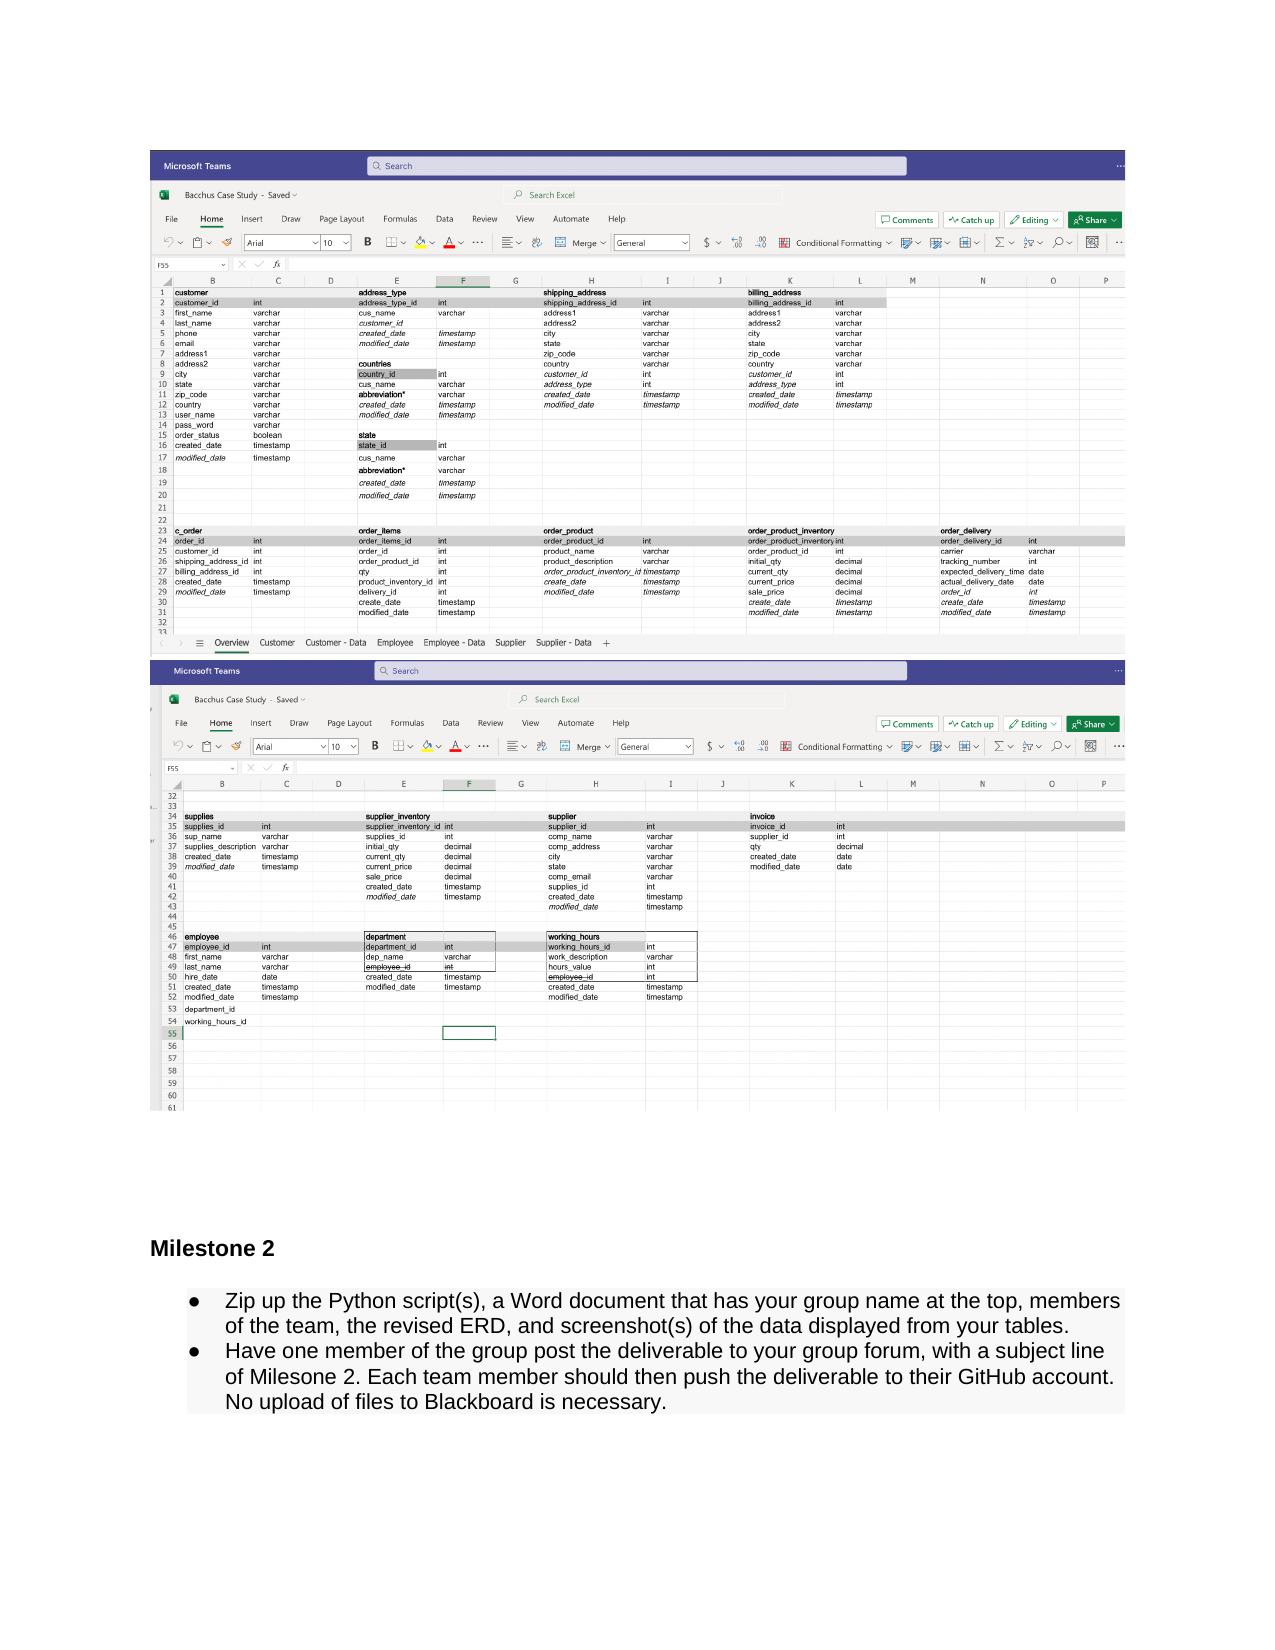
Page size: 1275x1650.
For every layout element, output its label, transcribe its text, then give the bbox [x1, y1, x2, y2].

list Zip up the Python script(s), a Word document that has your group name at the top, members of the team, the revised ERD, and screenshot(s) of the data displayed from your tables. [187, 1288, 1125, 1338]
text Milestone 2 [150, 1235, 1125, 1261]
picture [150, 150, 1125, 657]
picture [150, 660, 1125, 1111]
list Have one member of the group post the deliverable to your group forum, with a subject line of Milesone 2. Each team member should then push the deliverable to their GitHub account. No upload of files to Blackboard is necessary. [187, 1338, 1125, 1414]
